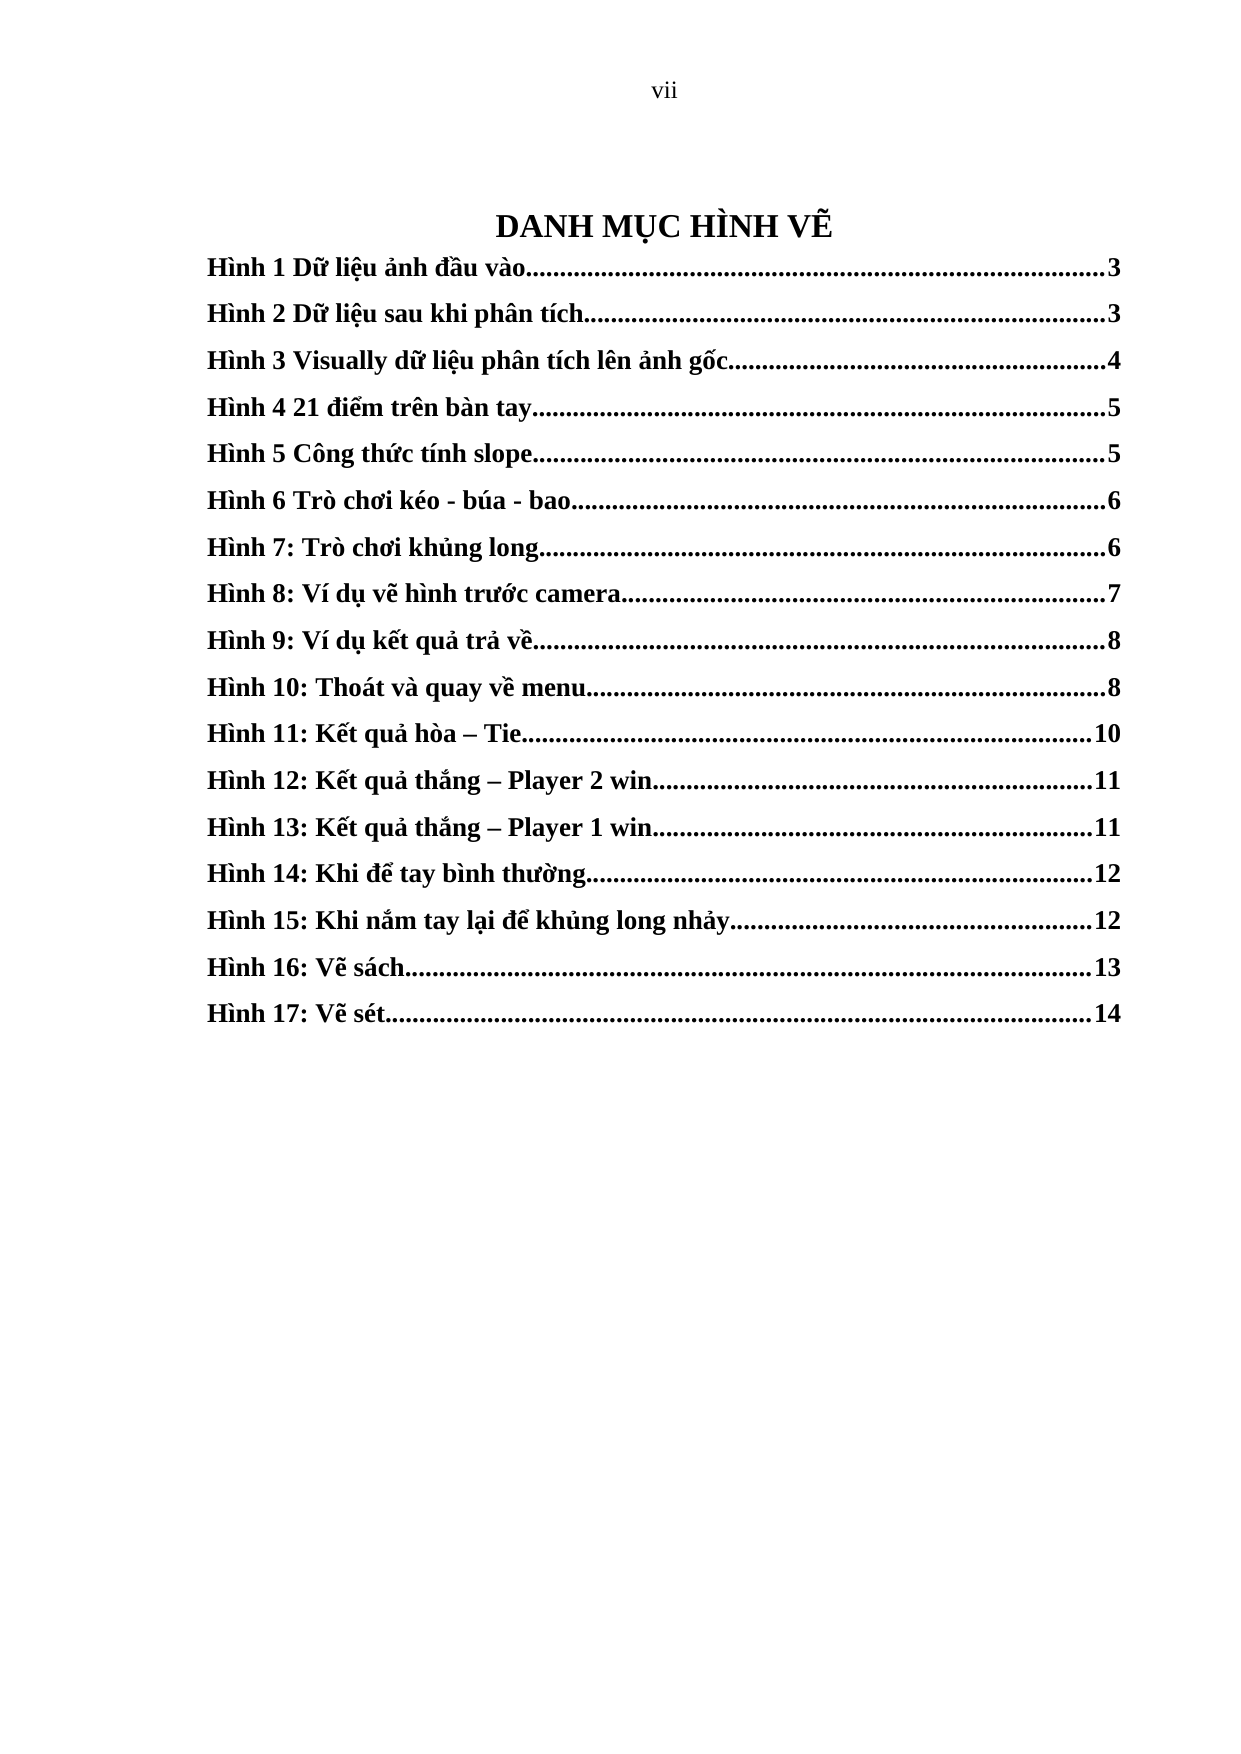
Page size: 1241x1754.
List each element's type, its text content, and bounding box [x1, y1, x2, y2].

text Hình 14: Khi để tay bình thường 12 [207, 857, 1122, 889]
text Hình 7: Trò chơi khủng long 6 [207, 531, 1122, 562]
text Hình 6 Trò chơi kéo - búa - bao 6 [207, 484, 1122, 515]
text Hình 16: Vẽ sách 13 [207, 951, 1122, 982]
text Hình 5 Công thức tính slope 5 [207, 437, 1122, 469]
text Hình 3 Visually dữ liệu phân tích lên ảnh gốc 4 [207, 344, 1122, 375]
text Hình 1 Dữ liệu ảnh đầu vào 3 [207, 251, 1122, 282]
text Hình 13: Kết quả thắng – Player 1 win 11 [207, 811, 1122, 842]
text Hình 9: Ví dụ kết quả trả về 8 [207, 624, 1122, 655]
text Hình 17: Vẽ sét 14 [207, 997, 1122, 1029]
text Hình 4 21 điểm trên bàn tay 5 [207, 391, 1122, 422]
text Hình 12: Kết quả thắng – Player 2 win 11 [207, 764, 1122, 795]
text Hình 11: Kết quả hòa – Tie 10 [207, 717, 1122, 749]
text Hình 2 Dữ liệu sau khi phân tích 3 [207, 297, 1122, 329]
text Hình 8: Ví dụ vẽ hình trước camera 7 [207, 577, 1122, 609]
text Hình 15: Khi nắm tay lại để khủng long nhảy 12 [207, 904, 1122, 935]
text DANH MỤC HÌNH VẼ [207, 207, 1122, 245]
text Hình 10: Thoát và quay về menu 8 [207, 671, 1122, 702]
